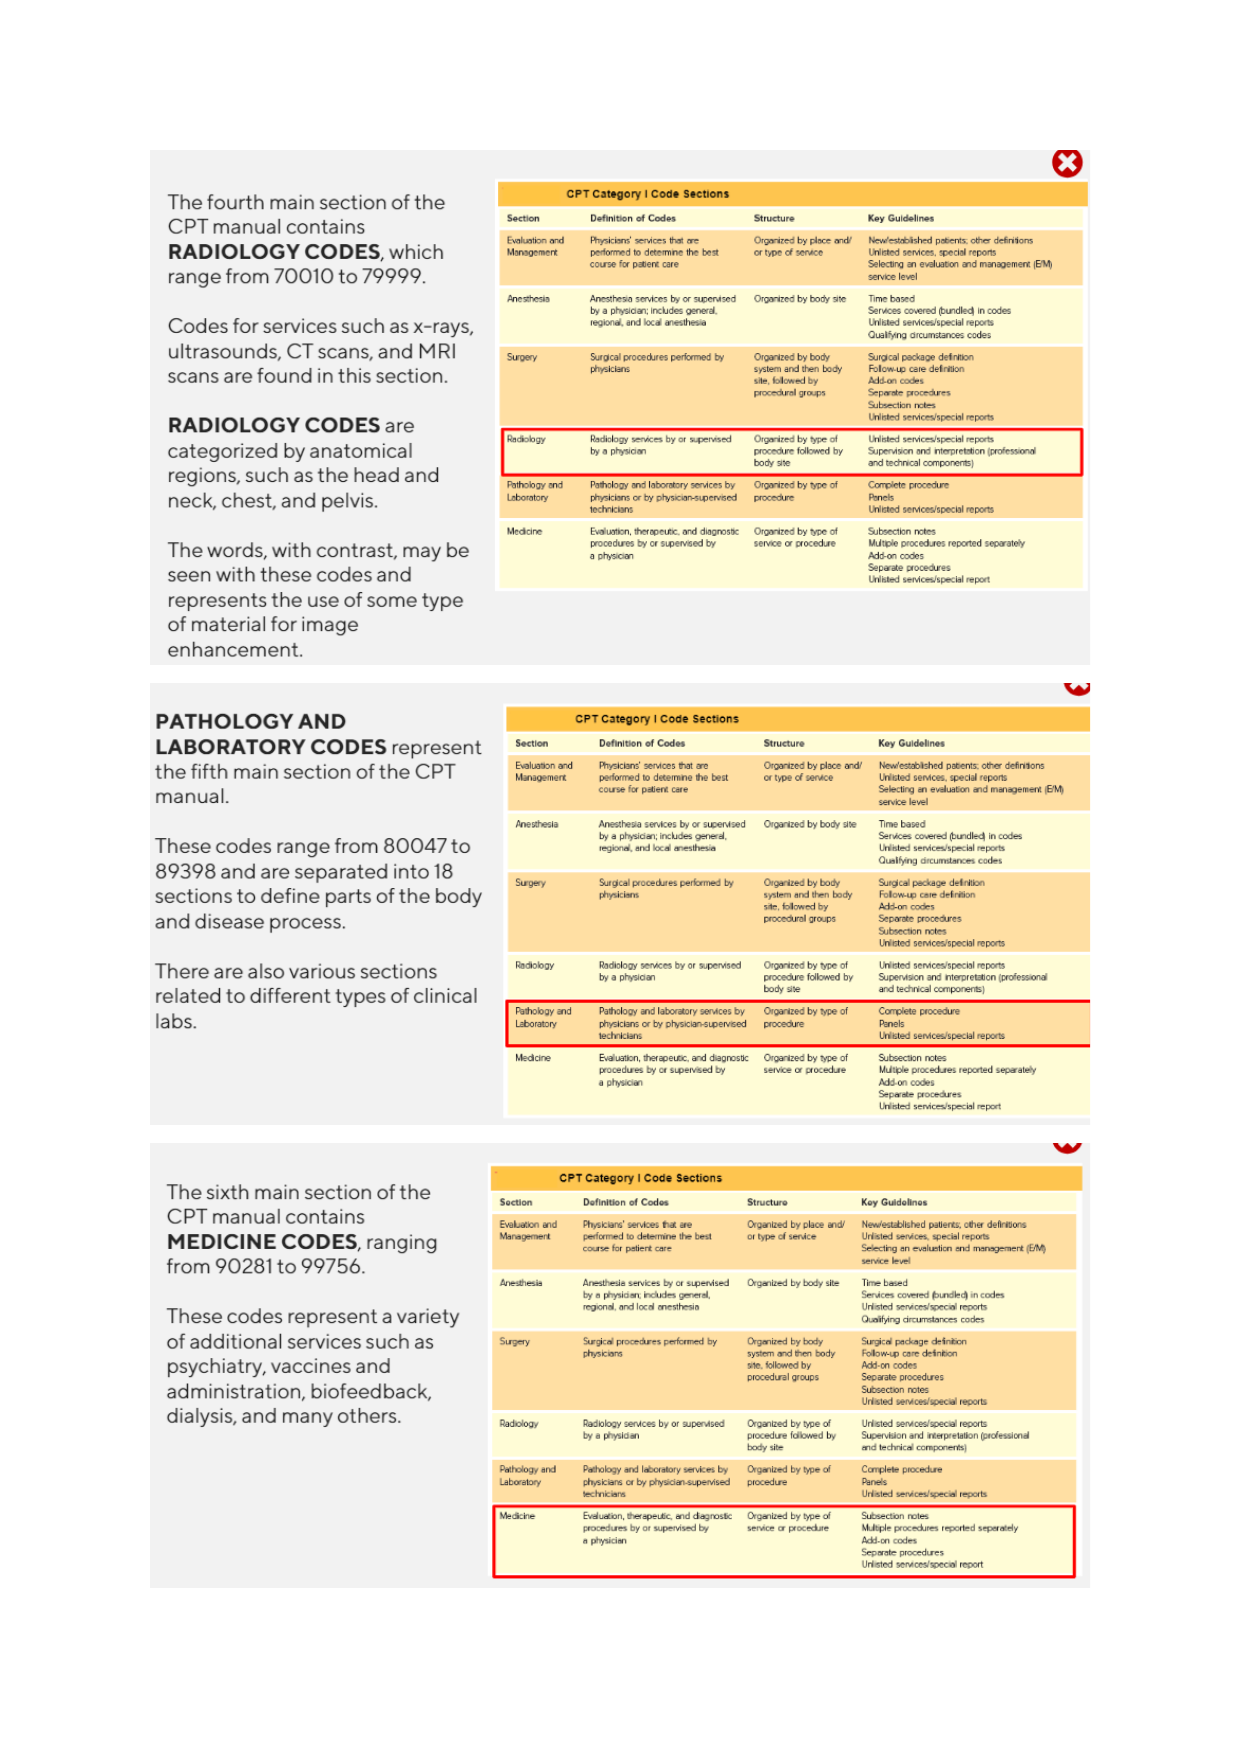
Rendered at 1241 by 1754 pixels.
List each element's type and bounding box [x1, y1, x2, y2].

picture [150, 1143, 1091, 1588]
picture [150, 150, 1091, 665]
picture [150, 683, 1091, 1125]
